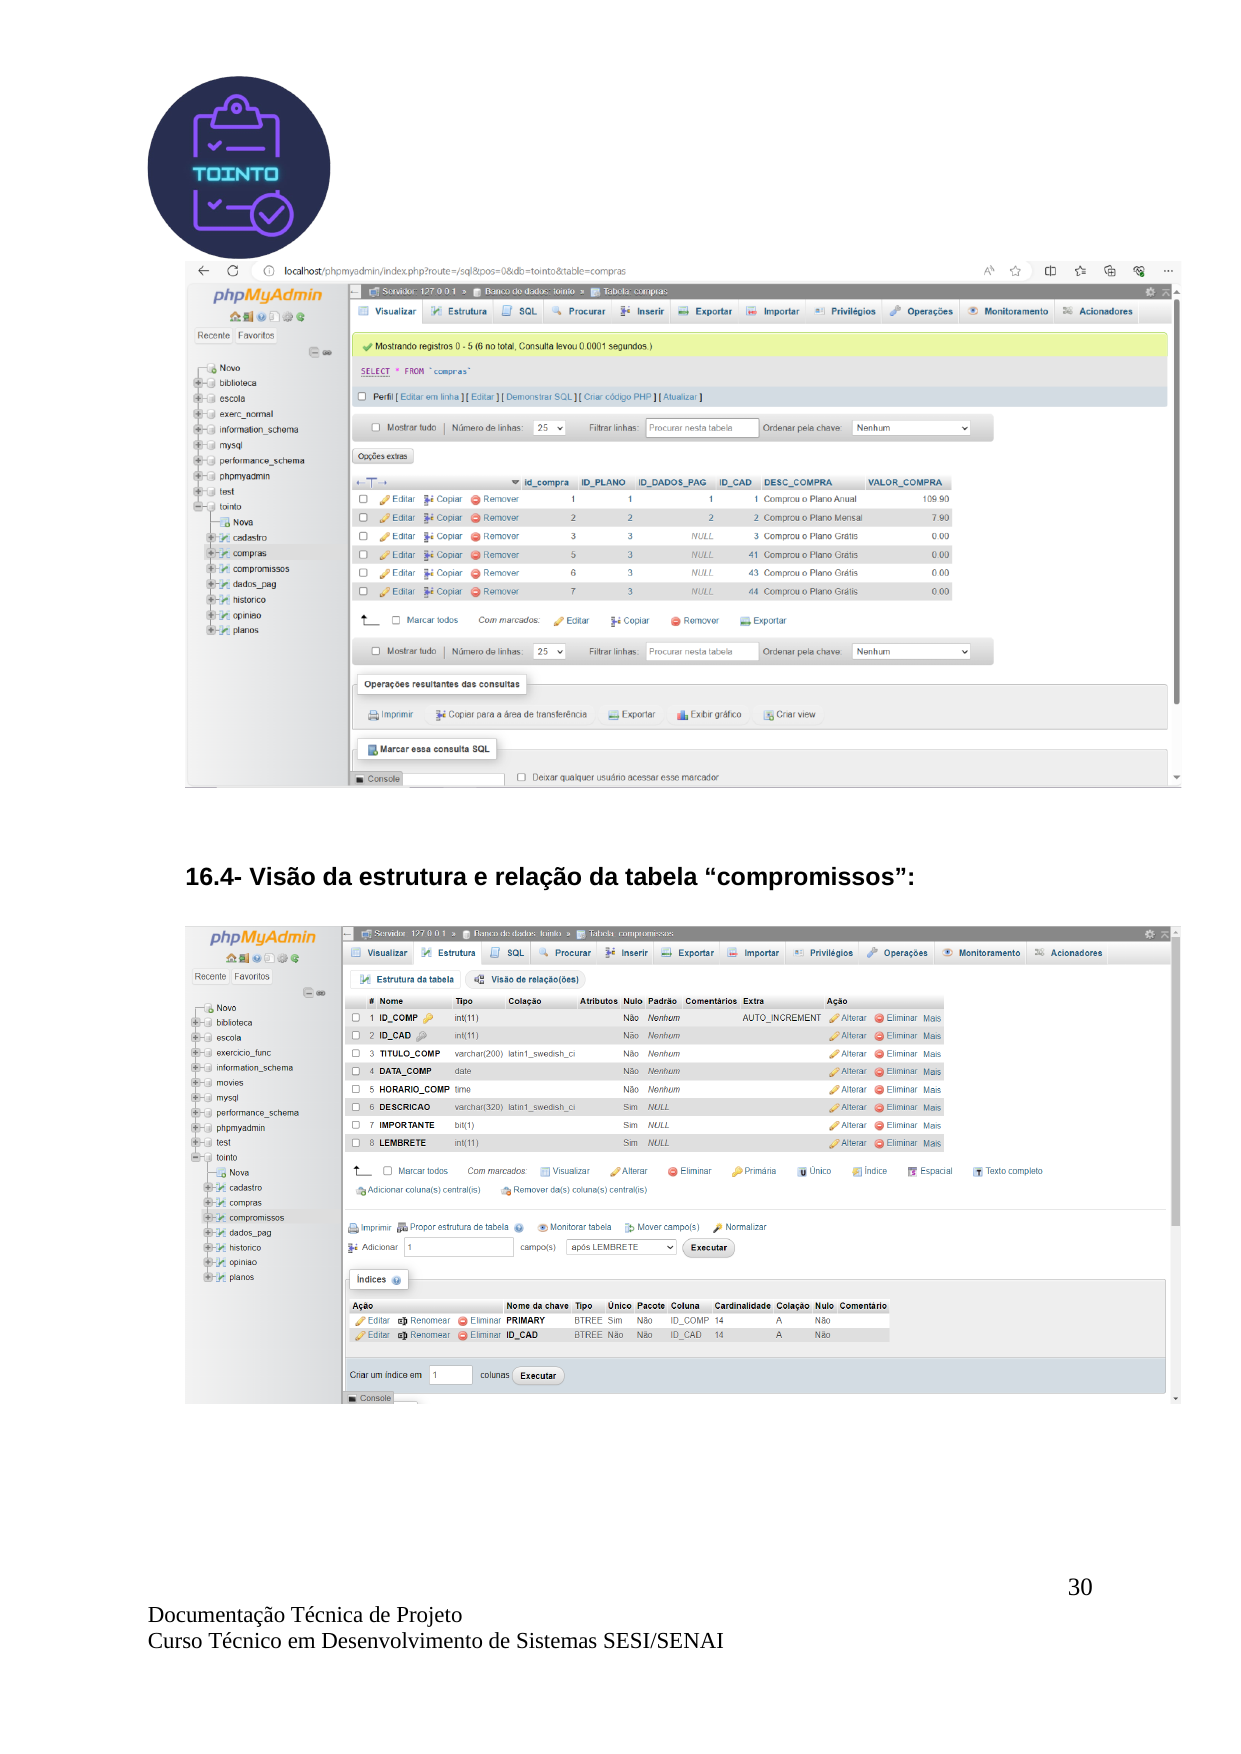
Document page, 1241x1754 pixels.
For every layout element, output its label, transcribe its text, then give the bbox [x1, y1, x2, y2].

picture [185, 924, 1181, 1404]
picture [147, 73, 1182, 788]
list 16.4- Visão da estrutura e relação da tabela “compromissos”: [185, 862, 1092, 891]
